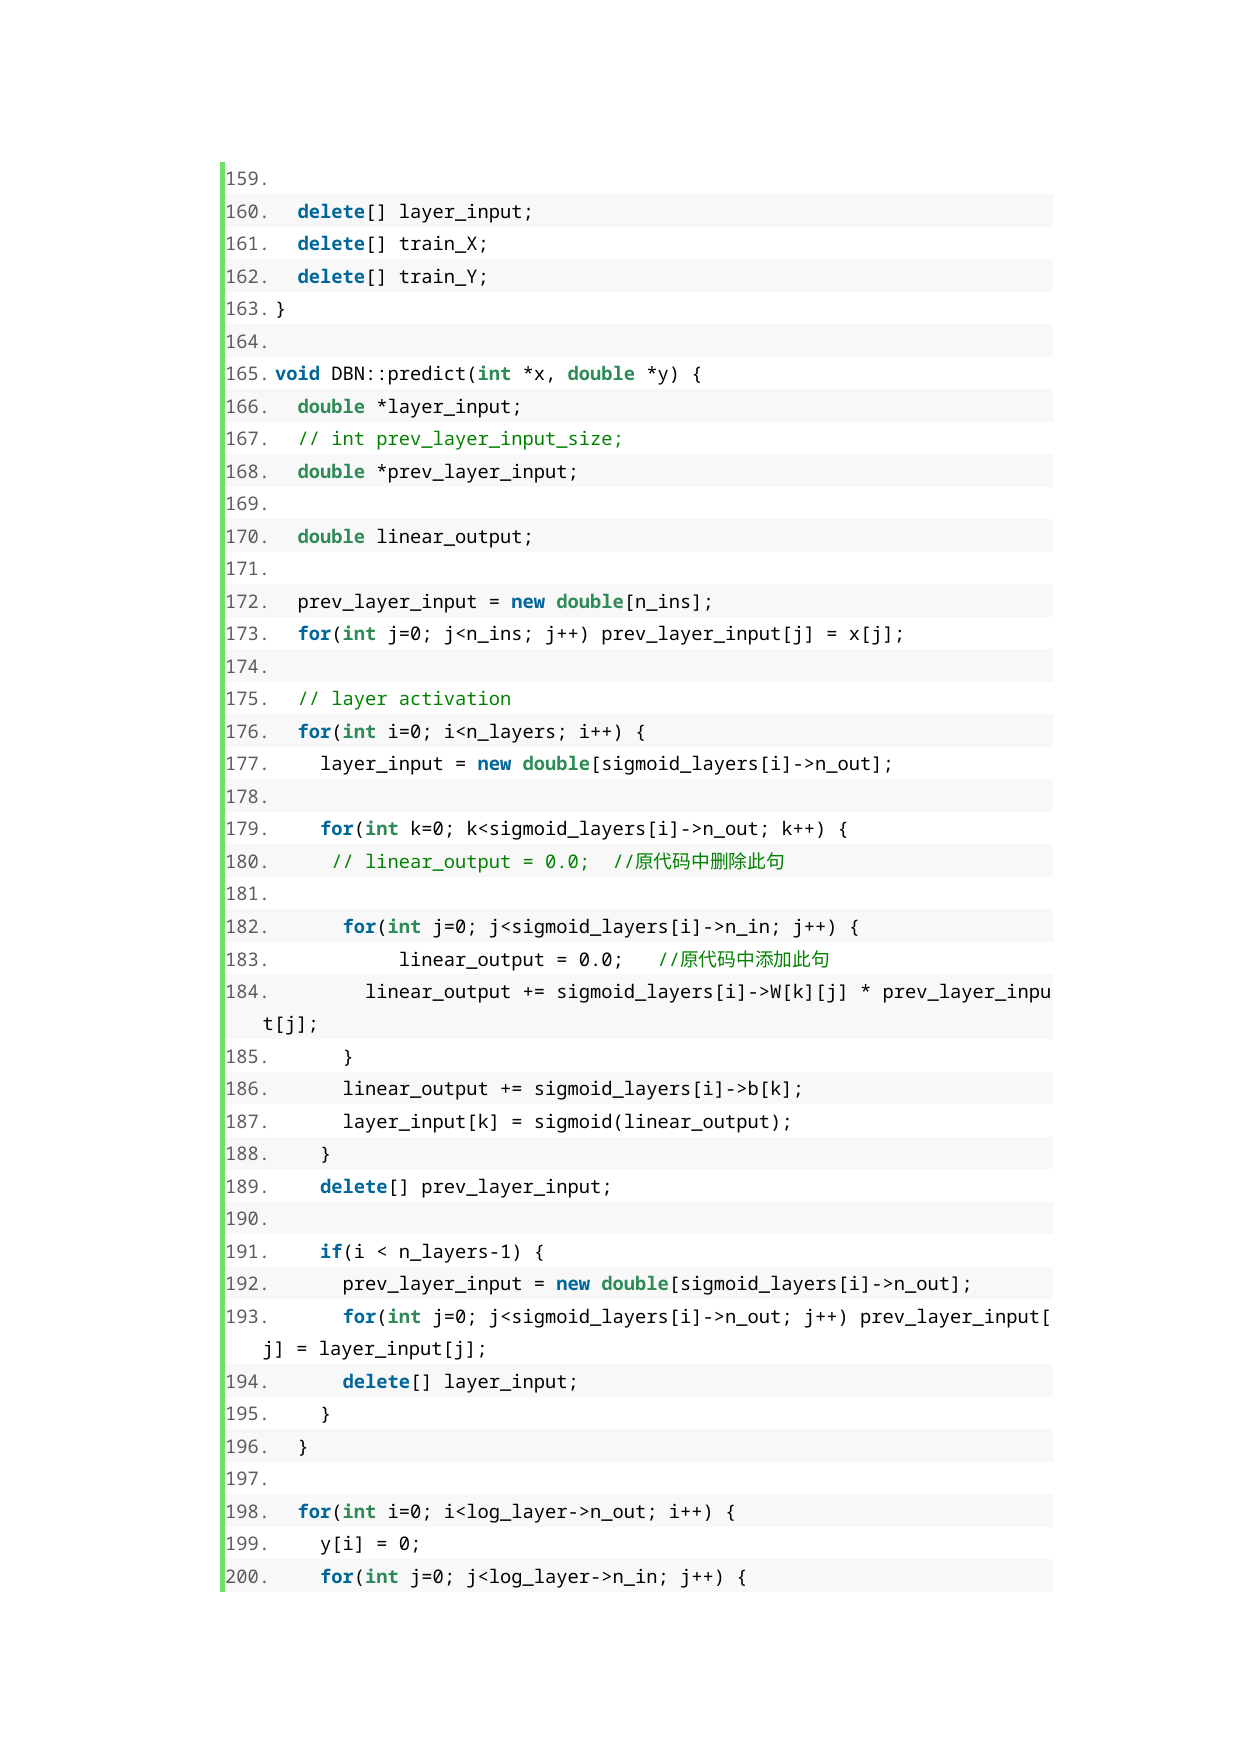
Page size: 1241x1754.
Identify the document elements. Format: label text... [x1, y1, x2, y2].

list } [225, 1429, 1053, 1462]
list layer_input[k] = sigmoid(linear_output); [225, 1104, 1053, 1137]
list double *prev_layer_input; [225, 454, 1053, 487]
list delete[] train_Y; [225, 259, 1053, 292]
list linear_output = 0.0; //原代码中添加此句 [225, 942, 1053, 974]
list prev_layer_input = new double[sigmoid_layers[i]->n_out]; [225, 1267, 1053, 1299]
list layer_input = new double[sigmoid_layers[i]->n_out]; [225, 747, 1053, 779]
list } [225, 1137, 1053, 1169]
list linear_output += sigmoid_layers[i]->b[k]; [225, 1072, 1053, 1104]
list for(int i=0; i<n_layers; i++) { [225, 714, 1053, 747]
list } [225, 1397, 1053, 1429]
list prev_layer_input = new double[n_ins]; [225, 584, 1053, 617]
list for(int j=0; j<sigmoid_layers[i]->n_in; j++) { [225, 909, 1053, 942]
list delete[] layer_input; [225, 194, 1053, 227]
list for(int i=0; i<log_layer->n_out; i++) { [225, 1494, 1053, 1527]
list double linear_output; [225, 519, 1053, 552]
list delete[] layer_input; [225, 1364, 1053, 1397]
list for(int j=0; j<log_layer->n_in; j++) { [225, 1559, 1053, 1592]
list } [225, 1039, 1053, 1072]
list // int prev_layer_input_size; [225, 422, 1053, 454]
list // linear_output = 0.0; //原代码中删除此句 [225, 844, 1053, 877]
list y[i] = 0; [225, 1527, 1053, 1559]
list for(int k=0; k<sigmoid_layers[i]->n_out; k++) { [225, 812, 1053, 844]
list linear_output += sigmoid_layers[i]->W[k][j] * prev_layer_input[j]; [225, 974, 1053, 1039]
list double *layer_input; [225, 389, 1053, 422]
list void DBN::predict(int *x, double *y) { [225, 357, 1053, 389]
list for(int j=0; j<sigmoid_layers[i]->n_out; j++) prev_layer_input[j] = layer_input[j]; [225, 1299, 1053, 1364]
list if(i < n_layers-1) { [225, 1234, 1053, 1267]
list // layer activation [225, 682, 1053, 714]
list delete[] train_X; [225, 227, 1053, 259]
list delete[] prev_layer_input; [225, 1169, 1053, 1202]
list } [225, 292, 1053, 324]
list for(int j=0; j<n_ins; j++) prev_layer_input[j] = x[j]; [225, 617, 1053, 649]
